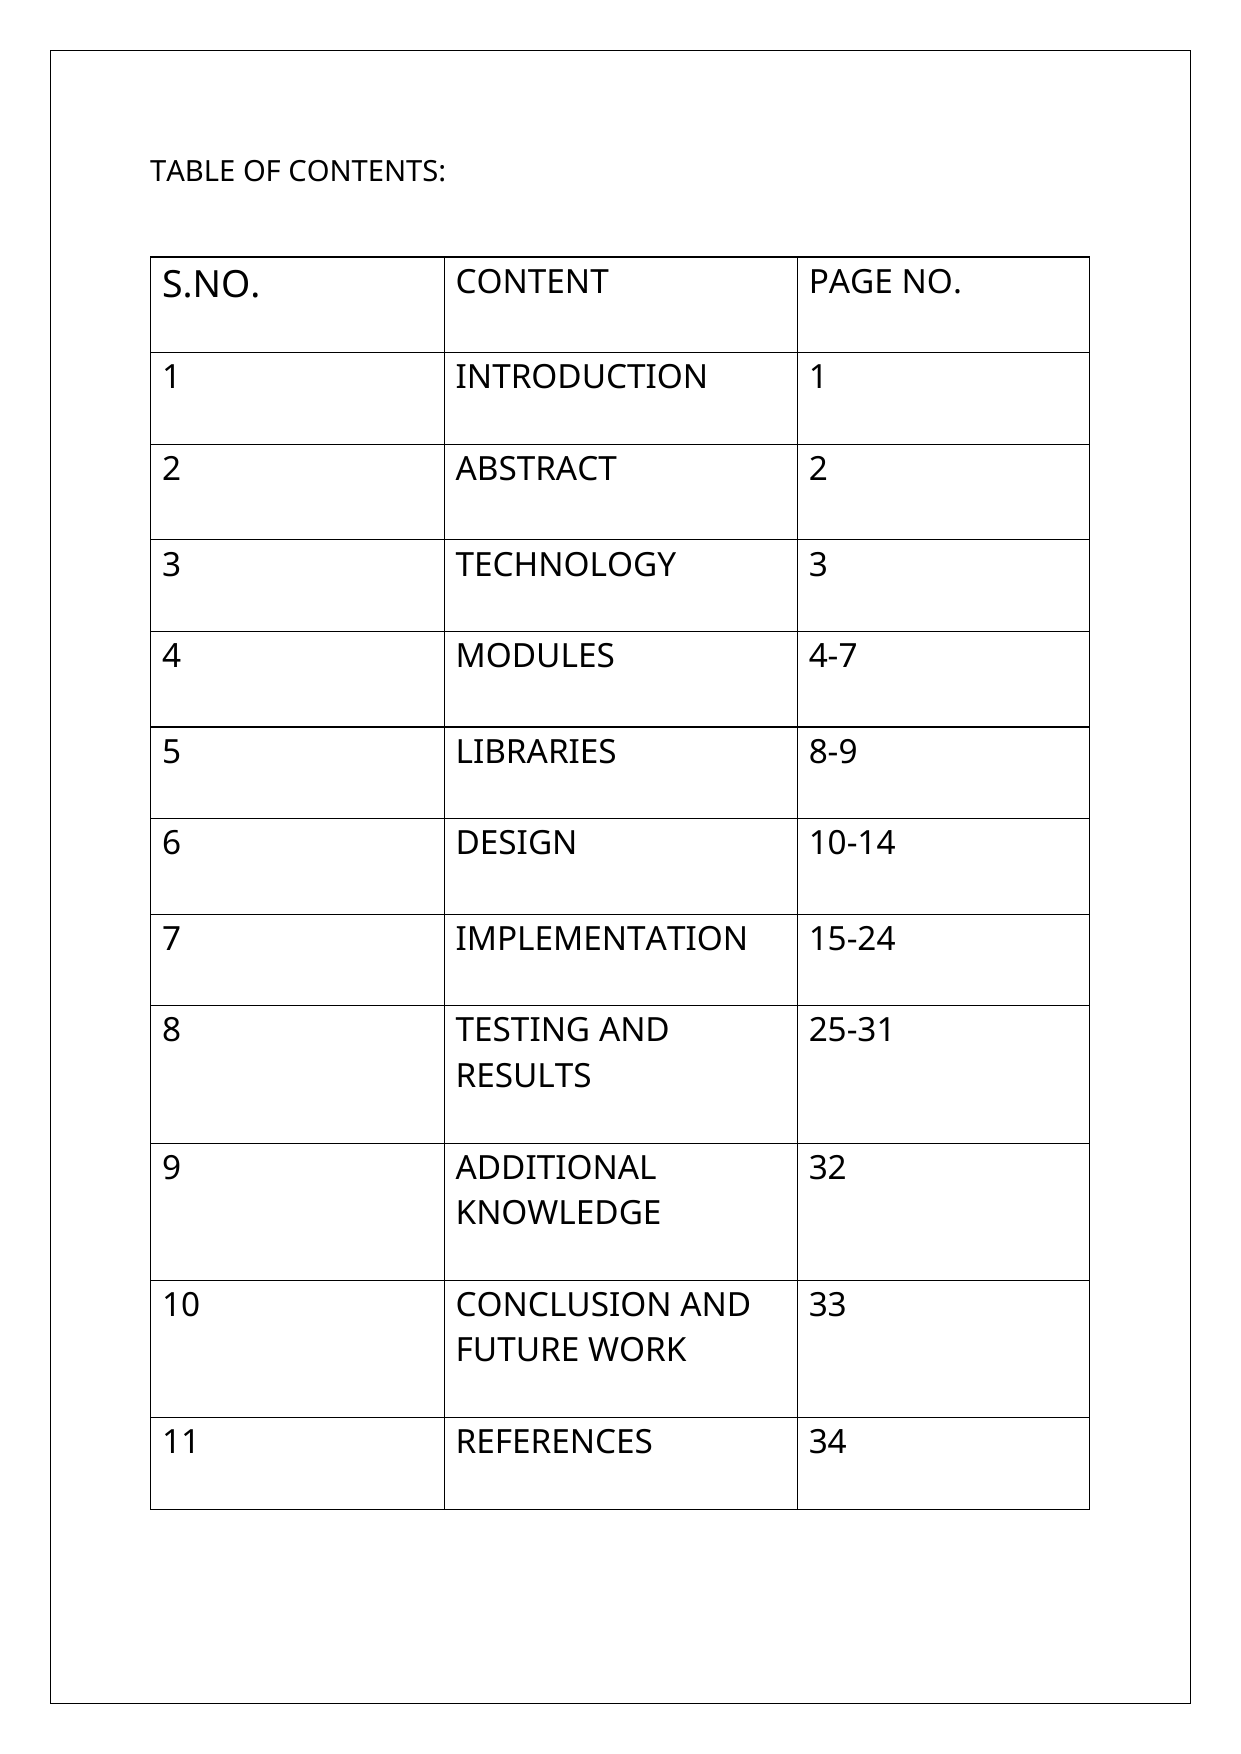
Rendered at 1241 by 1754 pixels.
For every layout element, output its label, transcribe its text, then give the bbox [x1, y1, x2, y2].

table_cell MODULES [445, 632, 797, 726]
table_cell 6 [151, 819, 444, 914]
table_cell 2 [151, 445, 444, 539]
table_cell 8-9 [798, 728, 1089, 818]
table_cell IMPLEMENTATION [445, 915, 797, 1005]
table_cell 33 [798, 1281, 1089, 1417]
table_cell INTRODUCTION [445, 353, 797, 443]
table_cell 1 [151, 353, 444, 443]
table_cell DESIGN [445, 819, 797, 914]
table_cell ADDITIONAL KNOWLEDGE [445, 1144, 797, 1280]
table_cell REFERENCES [445, 1418, 797, 1508]
table_cell LIBRARIES [445, 728, 797, 818]
table_cell TESTING AND RESULTS [445, 1006, 797, 1142]
table_cell 3 [151, 540, 444, 631]
table_cell CONCLUSION AND FUTURE WORK [445, 1281, 797, 1417]
table_cell 9 [151, 1144, 444, 1280]
table_cell 1 [798, 353, 1089, 443]
table_cell 5 [151, 728, 444, 818]
table_cell 11 [151, 1418, 444, 1508]
table_cell 8 [151, 1006, 444, 1142]
table_cell 10 [151, 1281, 444, 1417]
table_cell ABSTRACT [445, 445, 797, 539]
table_cell 25-31 [798, 1006, 1089, 1142]
table_cell 3 [798, 540, 1089, 631]
table_cell 34 [798, 1418, 1089, 1508]
table_header CONTENT [445, 258, 797, 352]
table_cell 4 [151, 632, 444, 726]
table_cell 7 [151, 915, 444, 1005]
table_cell TECHNOLOGY [445, 540, 797, 631]
table_cell 10-14 [798, 819, 1089, 914]
table_header PAGE NO. [798, 258, 1089, 352]
table_cell 2 [798, 445, 1089, 539]
table_cell 15-24 [798, 915, 1089, 1005]
text TABLE OF CONTENTS: [150, 150, 1090, 190]
table_cell 4-7 [798, 632, 1089, 726]
table_cell 32 [798, 1144, 1089, 1280]
table_header S.NO. [151, 258, 444, 352]
